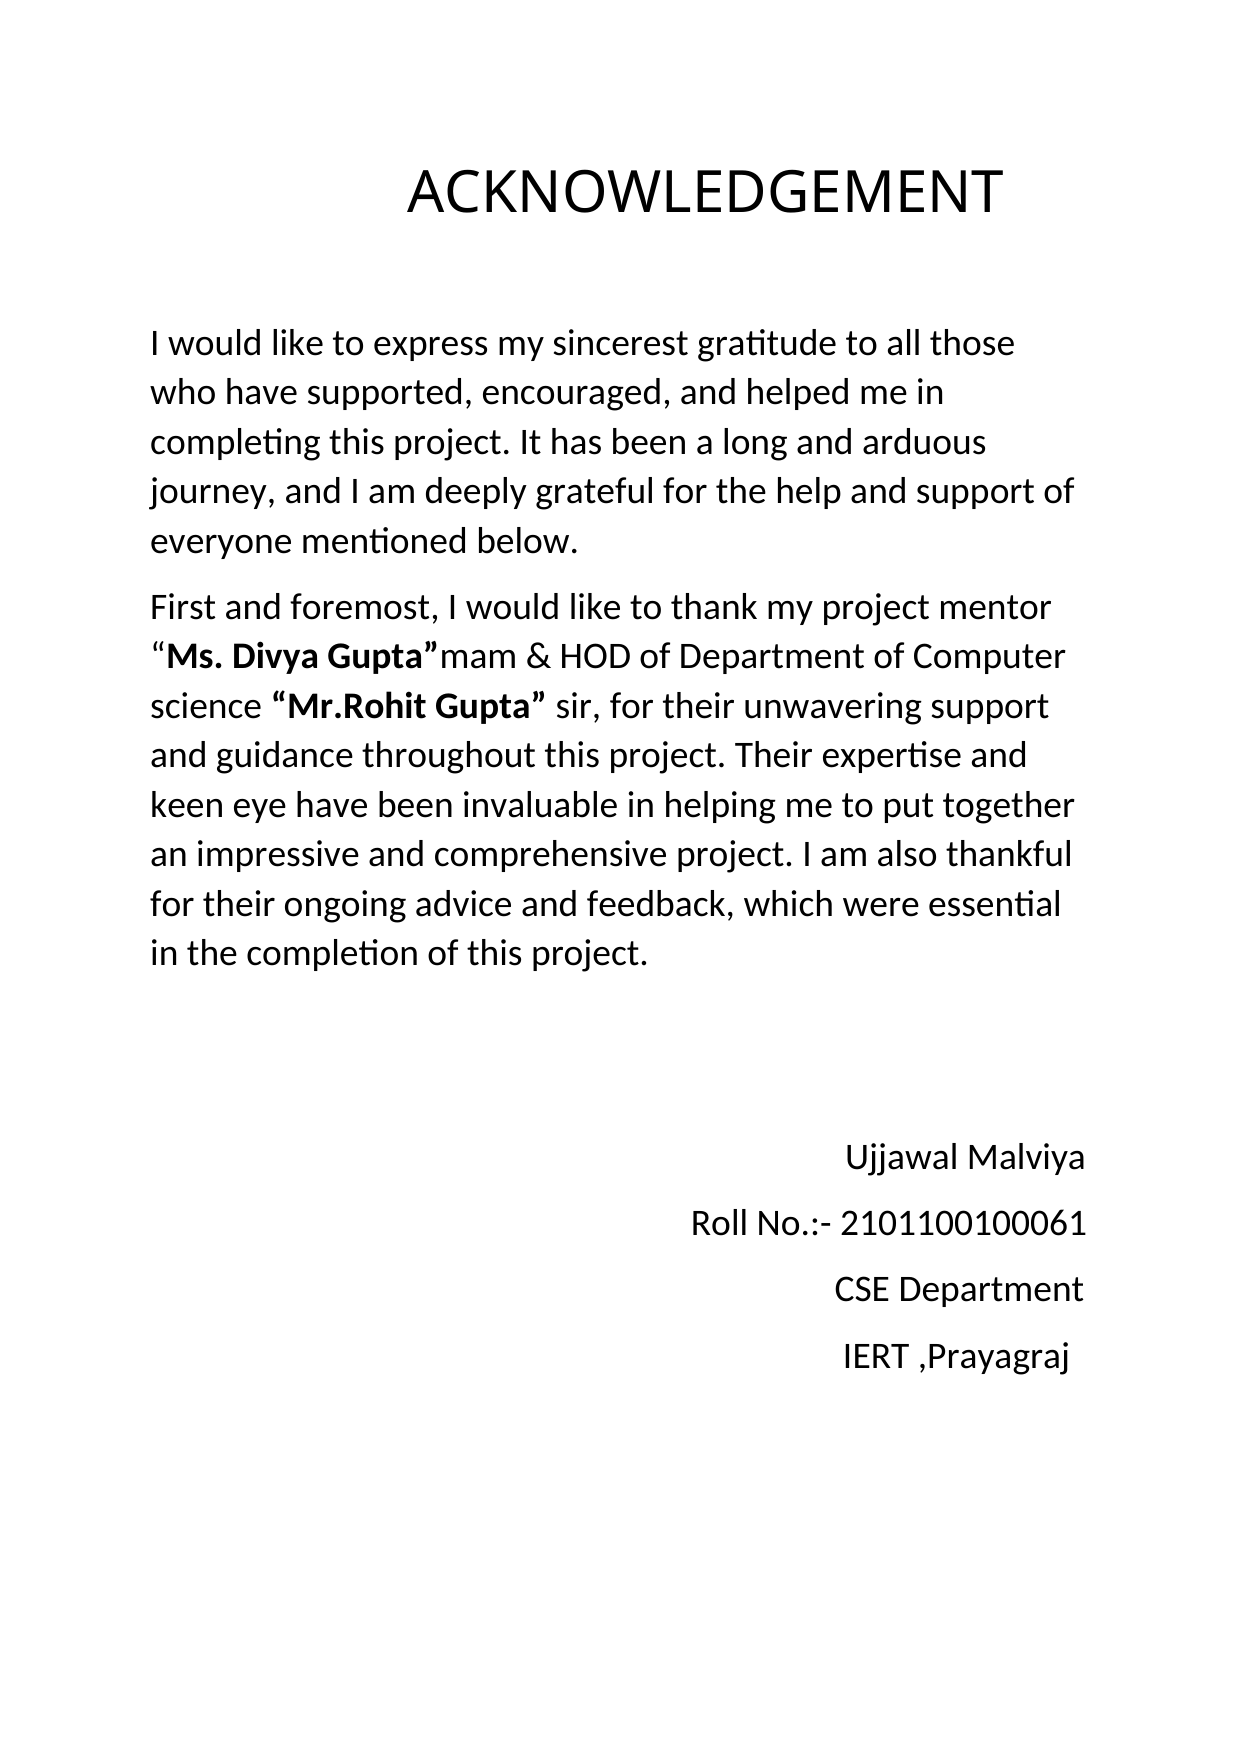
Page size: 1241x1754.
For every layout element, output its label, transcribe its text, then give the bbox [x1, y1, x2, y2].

text IERT ,Prayagraj [150, 1332, 1090, 1377]
text I would like to express my sincerest gratitude to all those who have supported, encouraged, and helped me in completing this project. It has been a long and arduous journey, and I am deeply grateful for the help and support of everyone mentioned below. [150, 319, 1090, 562]
text Roll No.:- 2101100100061 [150, 1199, 1090, 1245]
text ACKNOWLEDGEMENT [150, 150, 1090, 229]
text First and foremost, I would like to thank my project mentor “Ms. Divya Gupta”mam & HOD of Department of Computer science “Mr.Rohit Gupta” sir, for their unwavering support and guidance throughout this project. Their expertise and keen eye have been invaluable in helping me to put together an impressive and comprehensive project. I am also thankful for their ongoing advice and feedback, which were essential in the completion of this project. [150, 583, 1090, 975]
text Ujjawal Malviya [150, 1133, 1090, 1179]
text CSE Department [150, 1265, 1090, 1311]
